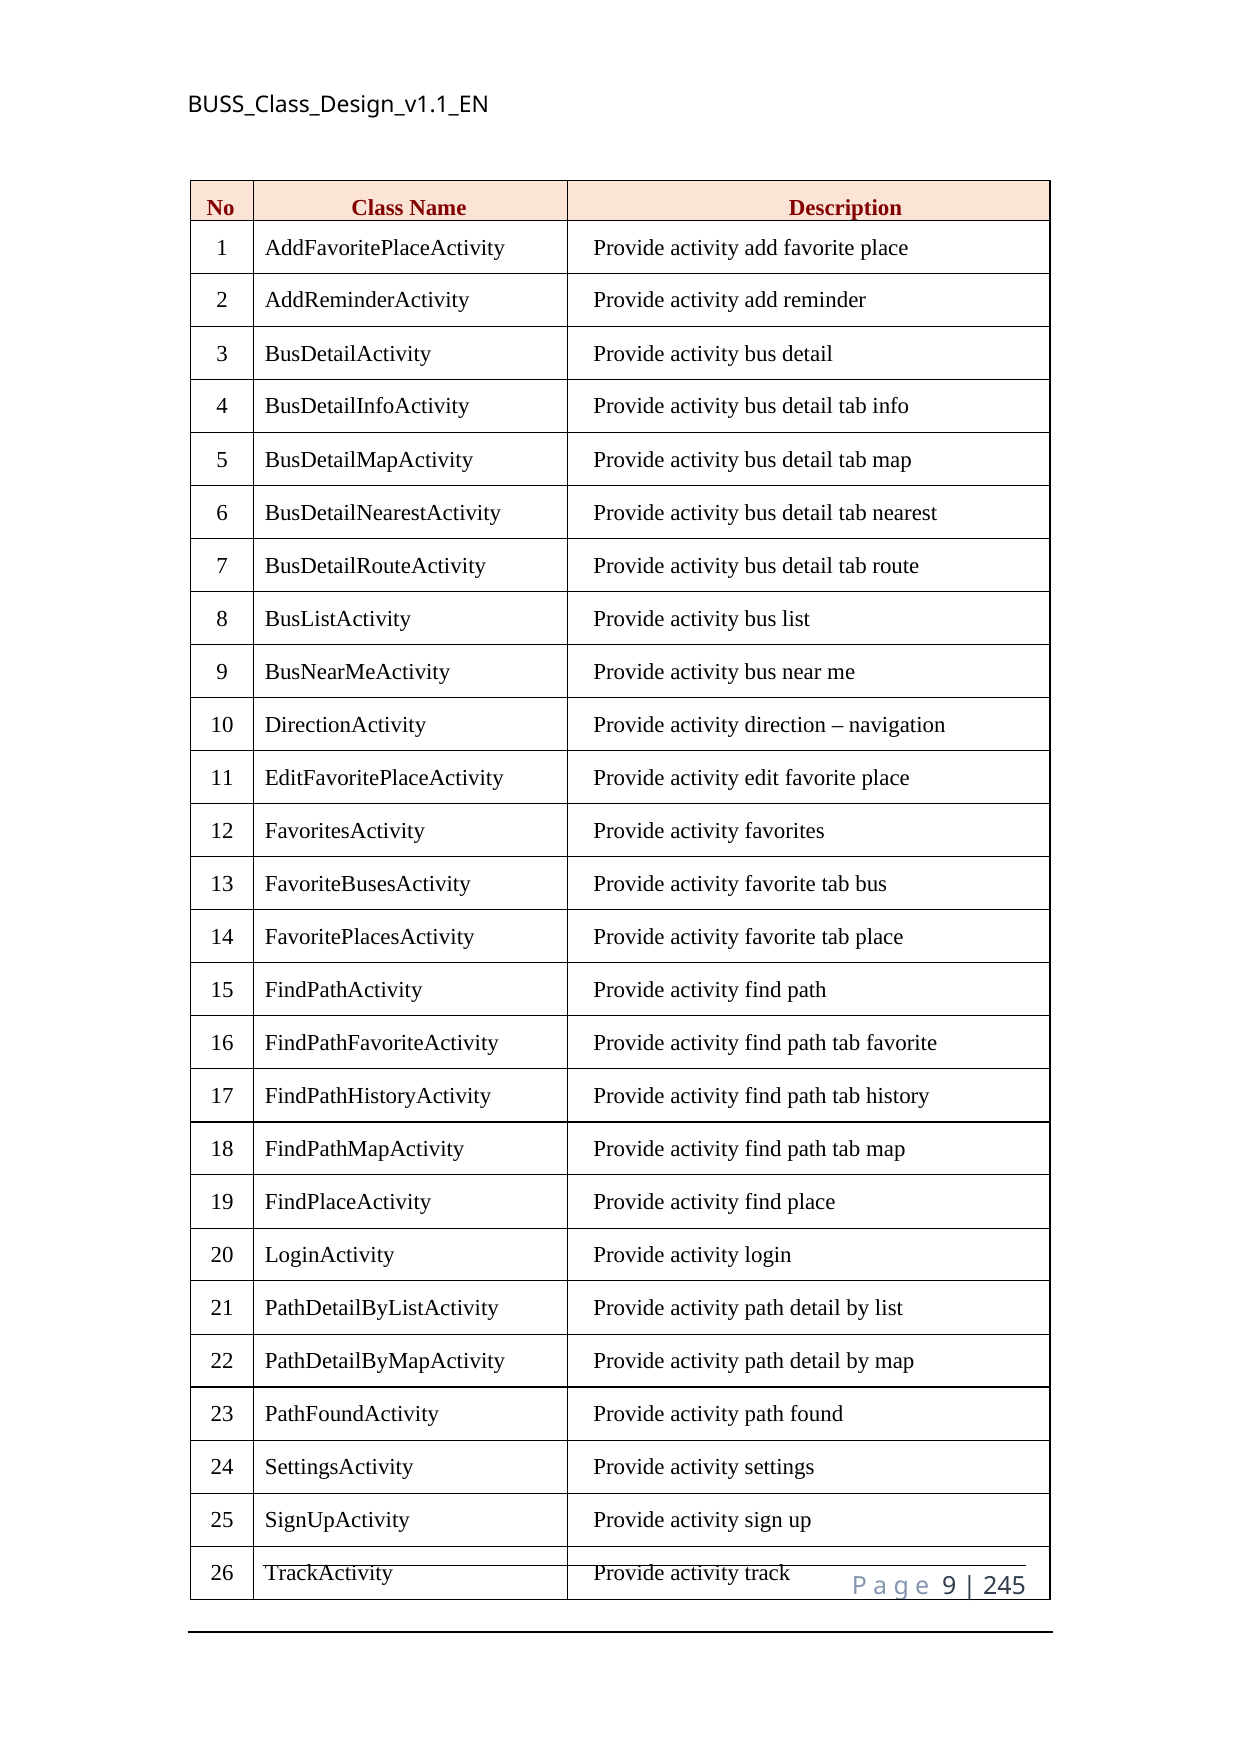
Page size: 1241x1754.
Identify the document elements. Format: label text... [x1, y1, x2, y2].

table_cell SettingsActivity [254, 1441, 567, 1492]
table_cell Provide activity edit favorite place [568, 751, 1049, 803]
table_cell SignUpActivity [254, 1494, 567, 1546]
table_cell Provide activity path detail by map [568, 1335, 1049, 1386]
table_cell 11 [191, 751, 253, 803]
table_cell 26 [191, 1547, 253, 1598]
table_cell AddReminderActivity [254, 274, 567, 326]
table_cell 3 [191, 327, 253, 379]
table_cell Provide activity bus list [568, 592, 1049, 644]
table_cell FavoriteBusesActivity [254, 857, 567, 909]
table_cell FavoritesActivity [254, 804, 567, 856]
table_cell 19 [191, 1175, 253, 1227]
table_cell Provide activity add reminder [568, 274, 1049, 326]
table_cell PathDetailByListActivity [254, 1281, 567, 1333]
table_cell BusDetailInfoActivity [254, 380, 567, 432]
table_header Description [568, 181, 1049, 220]
table_cell 21 [191, 1281, 253, 1333]
table_cell FavoritePlacesActivity [254, 910, 567, 962]
table_cell BusDetailNearestActivity [254, 486, 567, 538]
table_cell Provide activity find path [568, 963, 1049, 1015]
table_cell Provide activity bus near me [568, 645, 1049, 697]
table_cell 14 [191, 910, 253, 962]
table_cell 15 [191, 963, 253, 1015]
table_cell 2 [191, 274, 253, 326]
table_cell Provide activity track [568, 1547, 1049, 1598]
table_cell FindPathActivity [254, 963, 567, 1015]
table_cell 6 [191, 486, 253, 538]
table_cell BusDetailMapActivity [254, 433, 567, 485]
table_cell Provide activity add favorite place [568, 221, 1049, 273]
table_cell EditFavoritePlaceActivity [254, 751, 567, 803]
table_cell 22 [191, 1335, 253, 1386]
table_cell Provide activity bus detail tab map [568, 433, 1049, 485]
table_cell DirectionActivity [254, 698, 567, 750]
table_cell 1 [191, 221, 253, 273]
table_cell Provide activity find path tab map [568, 1123, 1049, 1174]
table_cell FindPathMapActivity [254, 1123, 567, 1174]
table_cell 23 [191, 1388, 253, 1439]
table_cell Provide activity find path tab favorite [568, 1016, 1049, 1068]
table_cell BusListActivity [254, 592, 567, 644]
table_cell Provide activity sign up [568, 1494, 1049, 1546]
table_cell Provide activity path found [568, 1388, 1049, 1439]
table_cell FindPlaceActivity [254, 1175, 567, 1227]
table_cell BusNearMeActivity [254, 645, 567, 697]
table_cell Provide activity direction – navigation [568, 698, 1049, 750]
table_cell 10 [191, 698, 253, 750]
table_cell Provide activity settings [568, 1441, 1049, 1492]
table_cell Provide activity bus detail [568, 327, 1049, 379]
table_cell 4 [191, 380, 253, 432]
table_cell Provide activity bus detail tab info [568, 380, 1049, 432]
table_cell FindPathFavoriteActivity [254, 1016, 567, 1068]
table_cell 25 [191, 1494, 253, 1546]
table_cell 16 [191, 1016, 253, 1068]
table_cell 12 [191, 804, 253, 856]
table_cell 5 [191, 433, 253, 485]
table_cell BusDetailActivity [254, 327, 567, 379]
table_cell 17 [191, 1069, 253, 1121]
table_cell 8 [191, 592, 253, 644]
table_cell LoginActivity [254, 1229, 567, 1280]
table_cell TrackActivity [254, 1547, 567, 1598]
table_cell FindPathHistoryActivity [254, 1069, 567, 1121]
table_header No [191, 181, 253, 220]
table_cell Provide activity favorites [568, 804, 1049, 856]
table_cell Provide activity bus detail tab route [568, 539, 1049, 591]
table_cell AddFavoritePlaceActivity [254, 221, 567, 273]
table_cell 20 [191, 1229, 253, 1280]
table_cell Provide activity find place [568, 1175, 1049, 1227]
table_cell Provide activity favorite tab place [568, 910, 1049, 962]
table_cell 24 [191, 1441, 253, 1492]
table_cell Provide activity favorite tab bus [568, 857, 1049, 909]
table_header Class Name [254, 181, 567, 220]
table_cell 9 [191, 645, 253, 697]
table_cell BusDetailRouteActivity [254, 539, 567, 591]
table_cell 18 [191, 1123, 253, 1174]
table_cell Provide activity path detail by list [568, 1281, 1049, 1333]
table_cell Provide activity login [568, 1229, 1049, 1280]
table_cell 13 [191, 857, 253, 909]
table_cell PathDetailByMapActivity [254, 1335, 567, 1386]
table_cell Provide activity bus detail tab nearest [568, 486, 1049, 538]
table_cell 7 [191, 539, 253, 591]
table_cell Provide activity find path tab history [568, 1069, 1049, 1121]
table_cell PathFoundActivity [254, 1388, 567, 1439]
